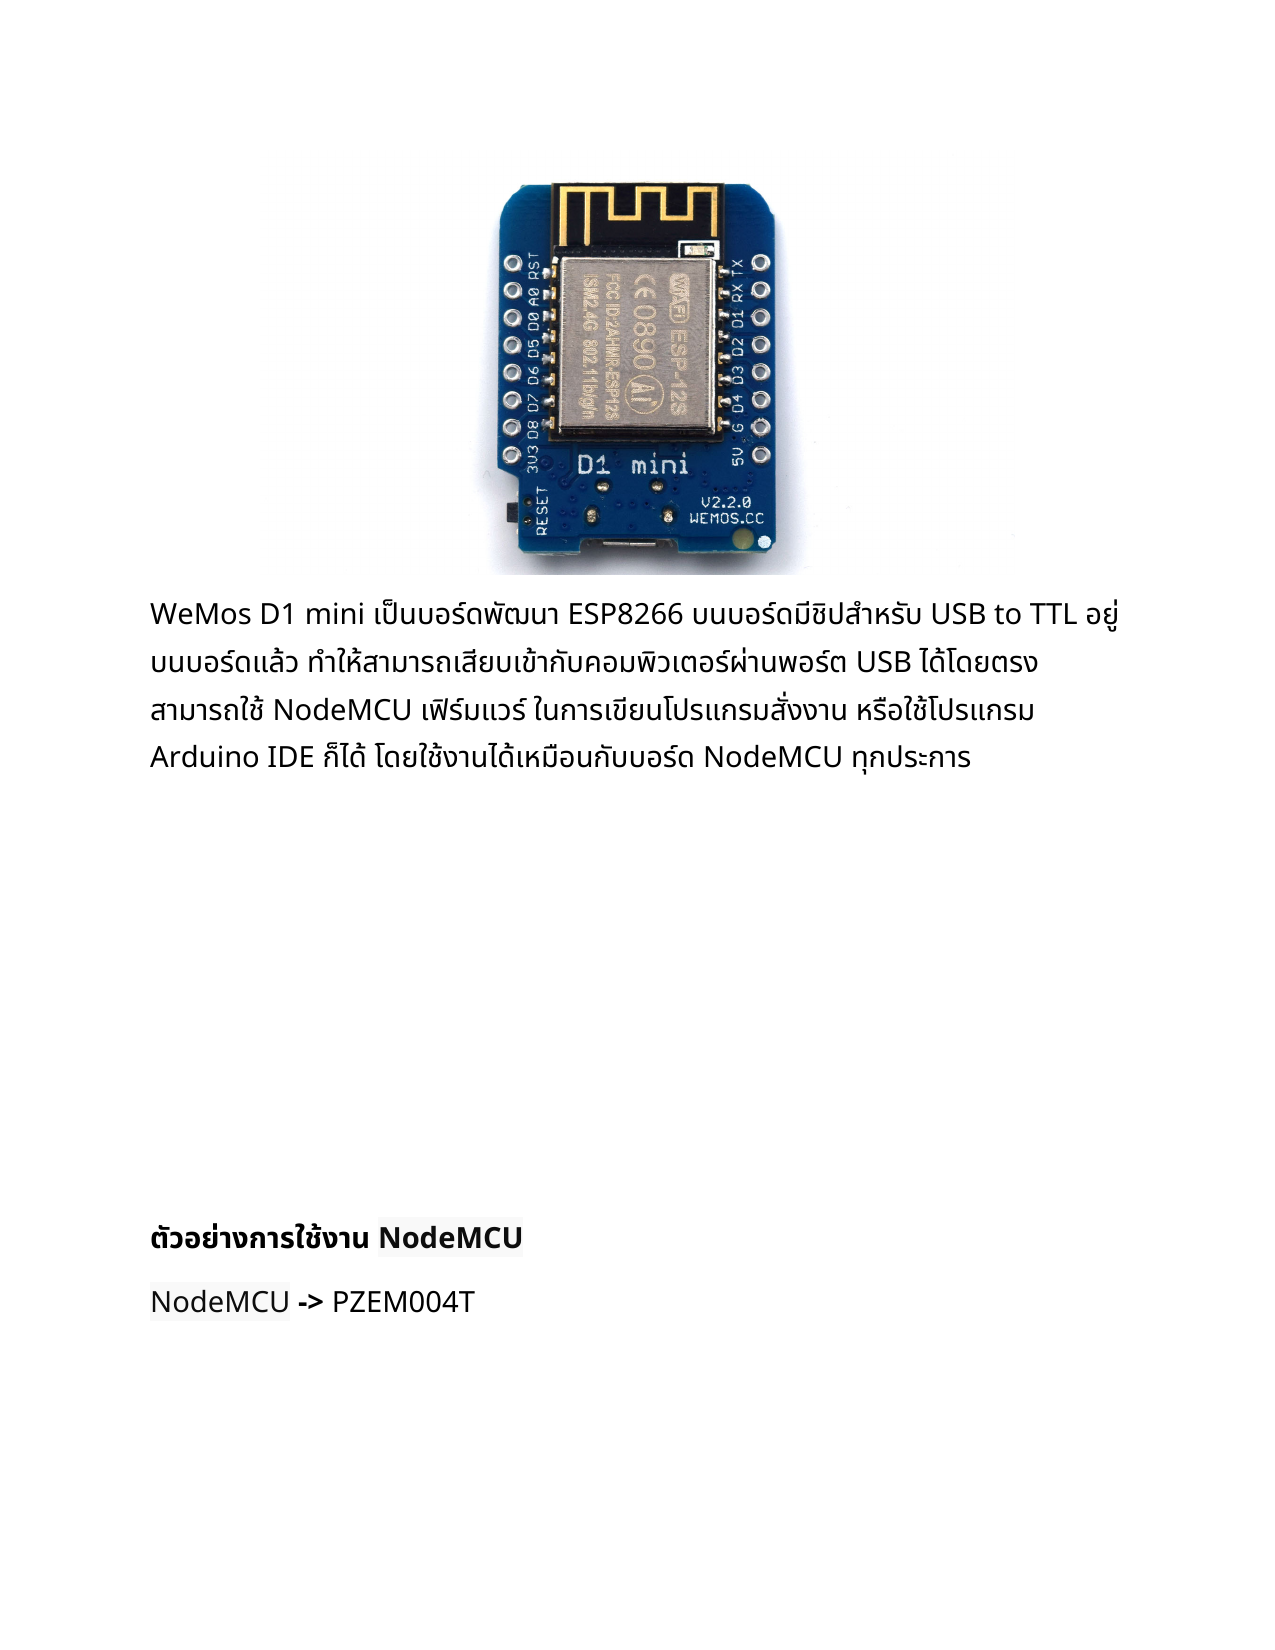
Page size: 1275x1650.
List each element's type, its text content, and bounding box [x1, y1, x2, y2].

text NodeMCU -> PZEM004T [290, 1282, 1125, 1321]
text WeMos D1 mini เป็นบอร์ดพัฒนา ESP8266 บนบอร์ดมีชิปสำหรับ USB to TTL อยู่บนบอร์ดแล้ว ทำให้สามารถเสียบเข้ากับคอมพิวเตอร์ผ่านพอร์ต USB ได้โดยตรง สามารถใช้ NodeMCU เฟิร์มแวร์ ในการเขียนโปรแกรมสั่งงาน หรือใช้โปรแกรม Arduino IDE ก็ได้ โดยใช้งานได้เหมือนกับบอร์ด NodeMCU ทุกประการ [150, 593, 1125, 781]
picture [260, 150, 1015, 575]
text ตัวอย่างการใช้งาน NodeMCU [150, 1217, 1125, 1262]
